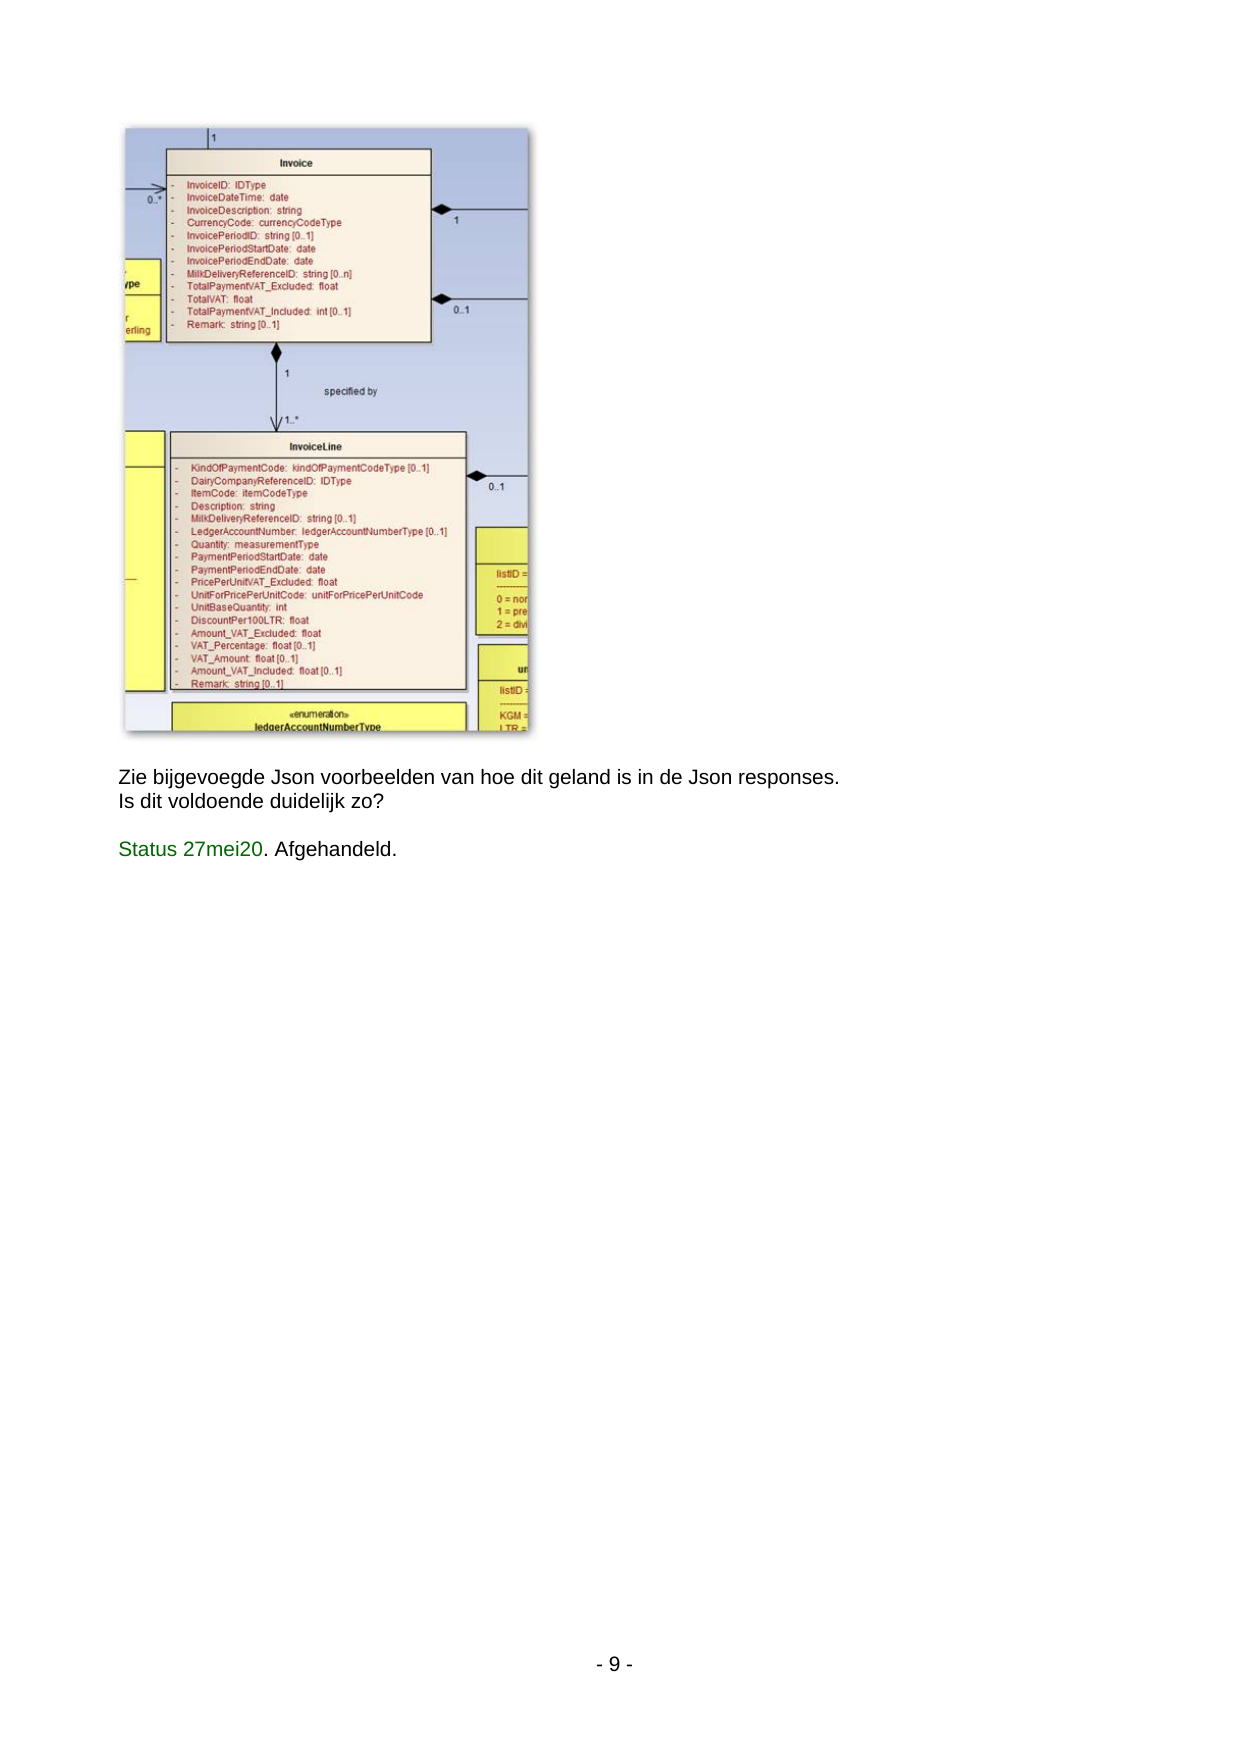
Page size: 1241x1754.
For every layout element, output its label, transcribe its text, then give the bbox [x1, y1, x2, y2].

text Zie bijgevoegde Json voorbeelden van hoe dit geland is in de Json responses. [118, 765, 1122, 789]
picture [118, 121, 539, 742]
text Status 27mei20. Afgehandeld. [118, 837, 1122, 861]
text Is dit voldoende duidelijk zo? [118, 789, 1122, 813]
